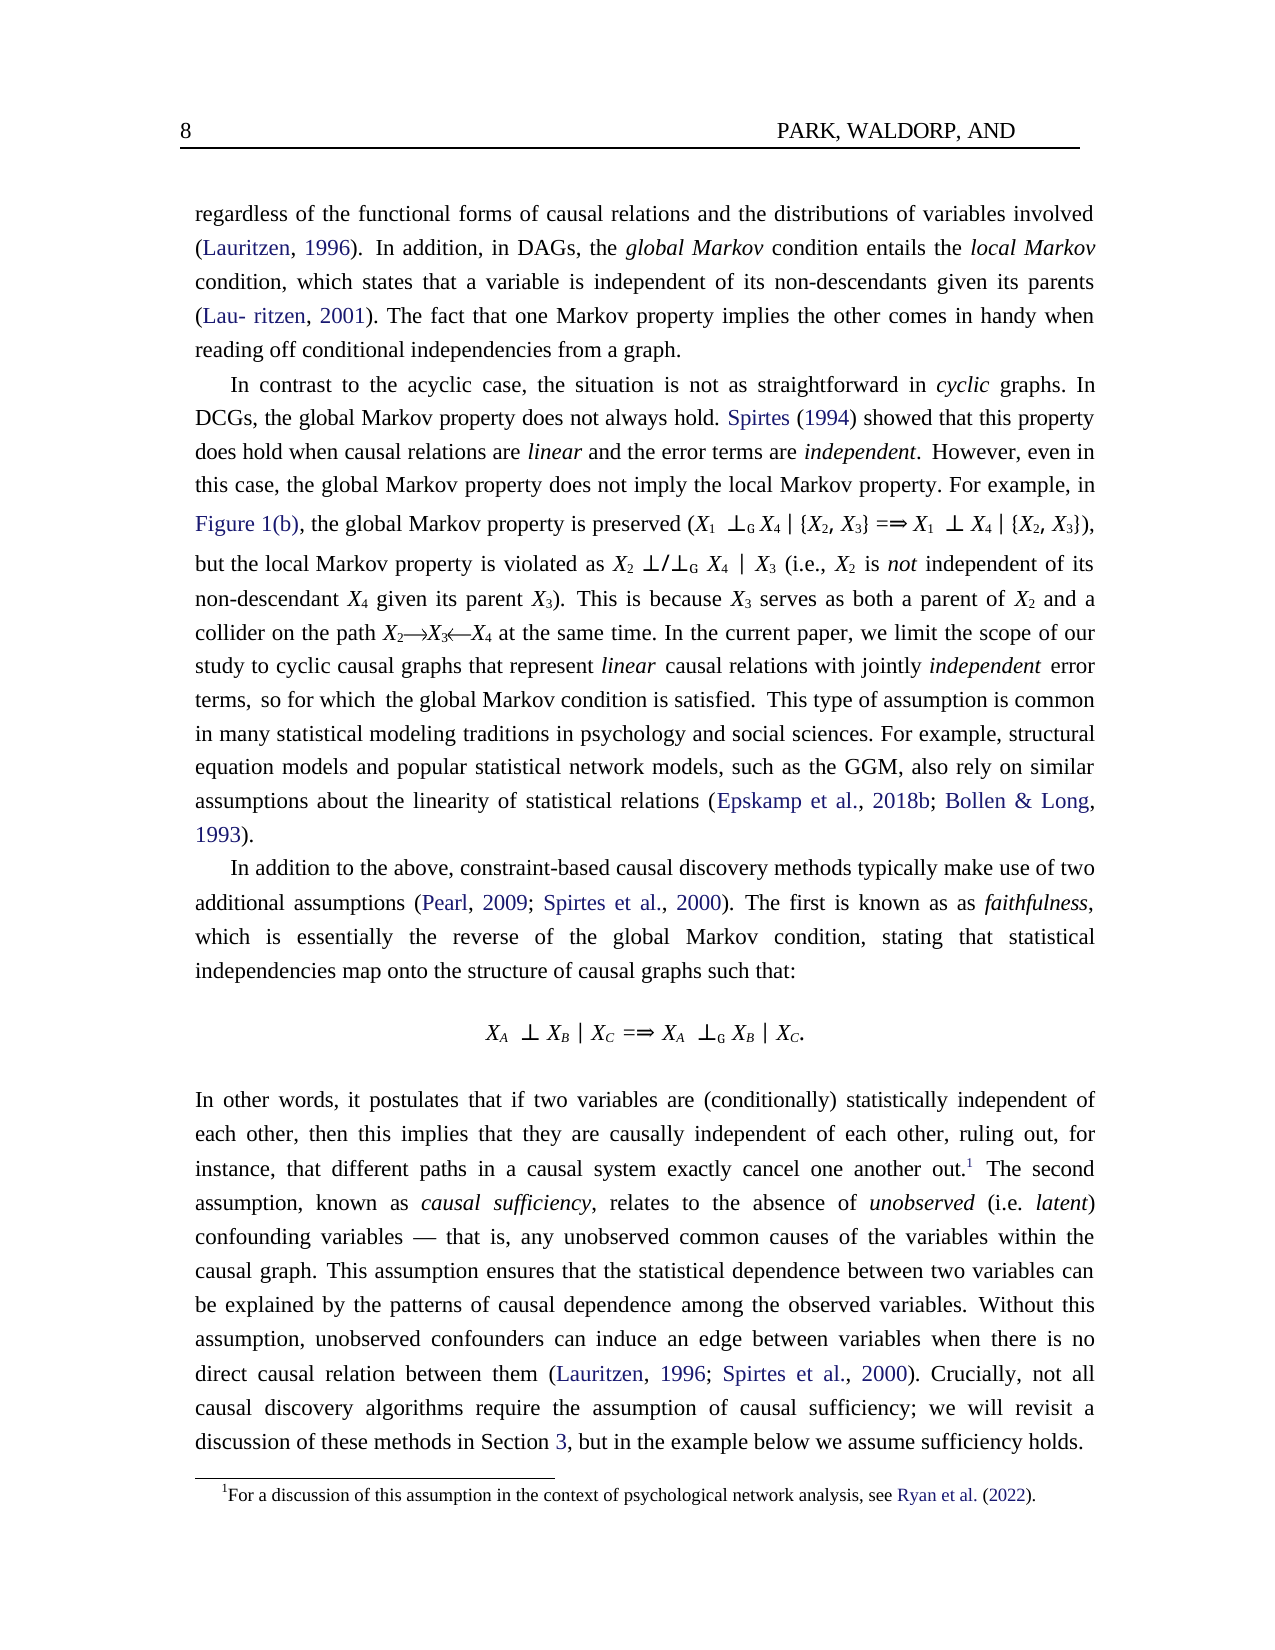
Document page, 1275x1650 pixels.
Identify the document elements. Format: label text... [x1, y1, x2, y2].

text In contrast to the acyclic case, the situation is not as straightforward in cyclic graphs. In DCGs, the global Markov property does not always hold. Spirtes (1994) showed that this property does hold when causal relations are linear and the error terms are independent. However, even in this case, the global Markov property does not imply the local Markov property. For example, in Figure 1(b), the global Markov property is preserved (X1 ⊥G X4 | {X2, X3} =⇒ X1 ⊥ X4 | {X2, X3}), but the local Markov property is violated as X2 ⊥/⊥G X4 | X3 (i.e., X2 is not independent of its non-descendant X4 given its parent X3). This is because X3 serves as both a parent of X2 and a collider on the path X2X3X4 at the same time. In the current paper, we limit the scope of our study to cyclic causal graphs that represent linear causal relations with jointly independent error terms, so for which the global Markov condition is satisfied. This type of assumption is common in many statistical modeling traditions in psychology and social sciences. For example, structural equation models and popular statistical network models, such as the GGM, also rely on similar assumptions about the linearity of statistical relations (Epskamp et al., 2018b; Bollen & Long, 1993). [195, 371, 1095, 847]
text In addition to the above, constraint-based causal discovery methods typically make use of two additional assumptions (Pearl, 2009; Spirtes et al., 2000). The first is known as as faithfulness, which is essentially the reverse of the global Markov condition, stating that statistical independencies map onto the structure of causal graphs such that: [195, 854, 1095, 983]
text 1For a discussion of this assumption in the context of psychological network analysis, see Ryan et al. (2022). [221, 1478, 1135, 1505]
text regardless of the functional forms of causal relations and the distributions of variables involved (Lauritzen, 1996). In addition, in DAGs, the global Markov condition entails the local Markov condition, which states that a variable is independent of its non-descendants given its parents (Lau- ritzen, 2001). The fact that one Markov property implies the other comes in handy when reading off conditional independencies from a graph. [195, 200, 1095, 363]
picture [403, 628, 427, 641]
text XA ⊥ XB | XC =⇒ XA ⊥G XB | XC. [169, 1016, 1122, 1047]
picture [447, 628, 472, 641]
text In other words, it postulates that if two variables are (conditionally) statistically independent of each other, then this implies that they are causally independent of each other, ruling out, for instance, that different paths in a causal system exactly cancel one another out.1 The second assumption, known as causal sufficiency, relates to the absence of unobserved (i.e. latent) confounding variables — that is, any unobserved common causes of the variables within the causal graph. This assumption ensures that the statistical dependence between two variables can be explained by the patterns of causal dependence among the observed variables. Without this assumption, unobserved confounders can induce an edge between variables when there is no direct causal relation between them (Lauritzen, 1996; Spirtes et al., 2000). Crucially, not all causal discovery algorithms require the assumption of causal sufficiency; we will revisit a discussion of these methods in Section 3, but in the example below we assume sufficiency holds. [195, 1086, 1095, 1454]
